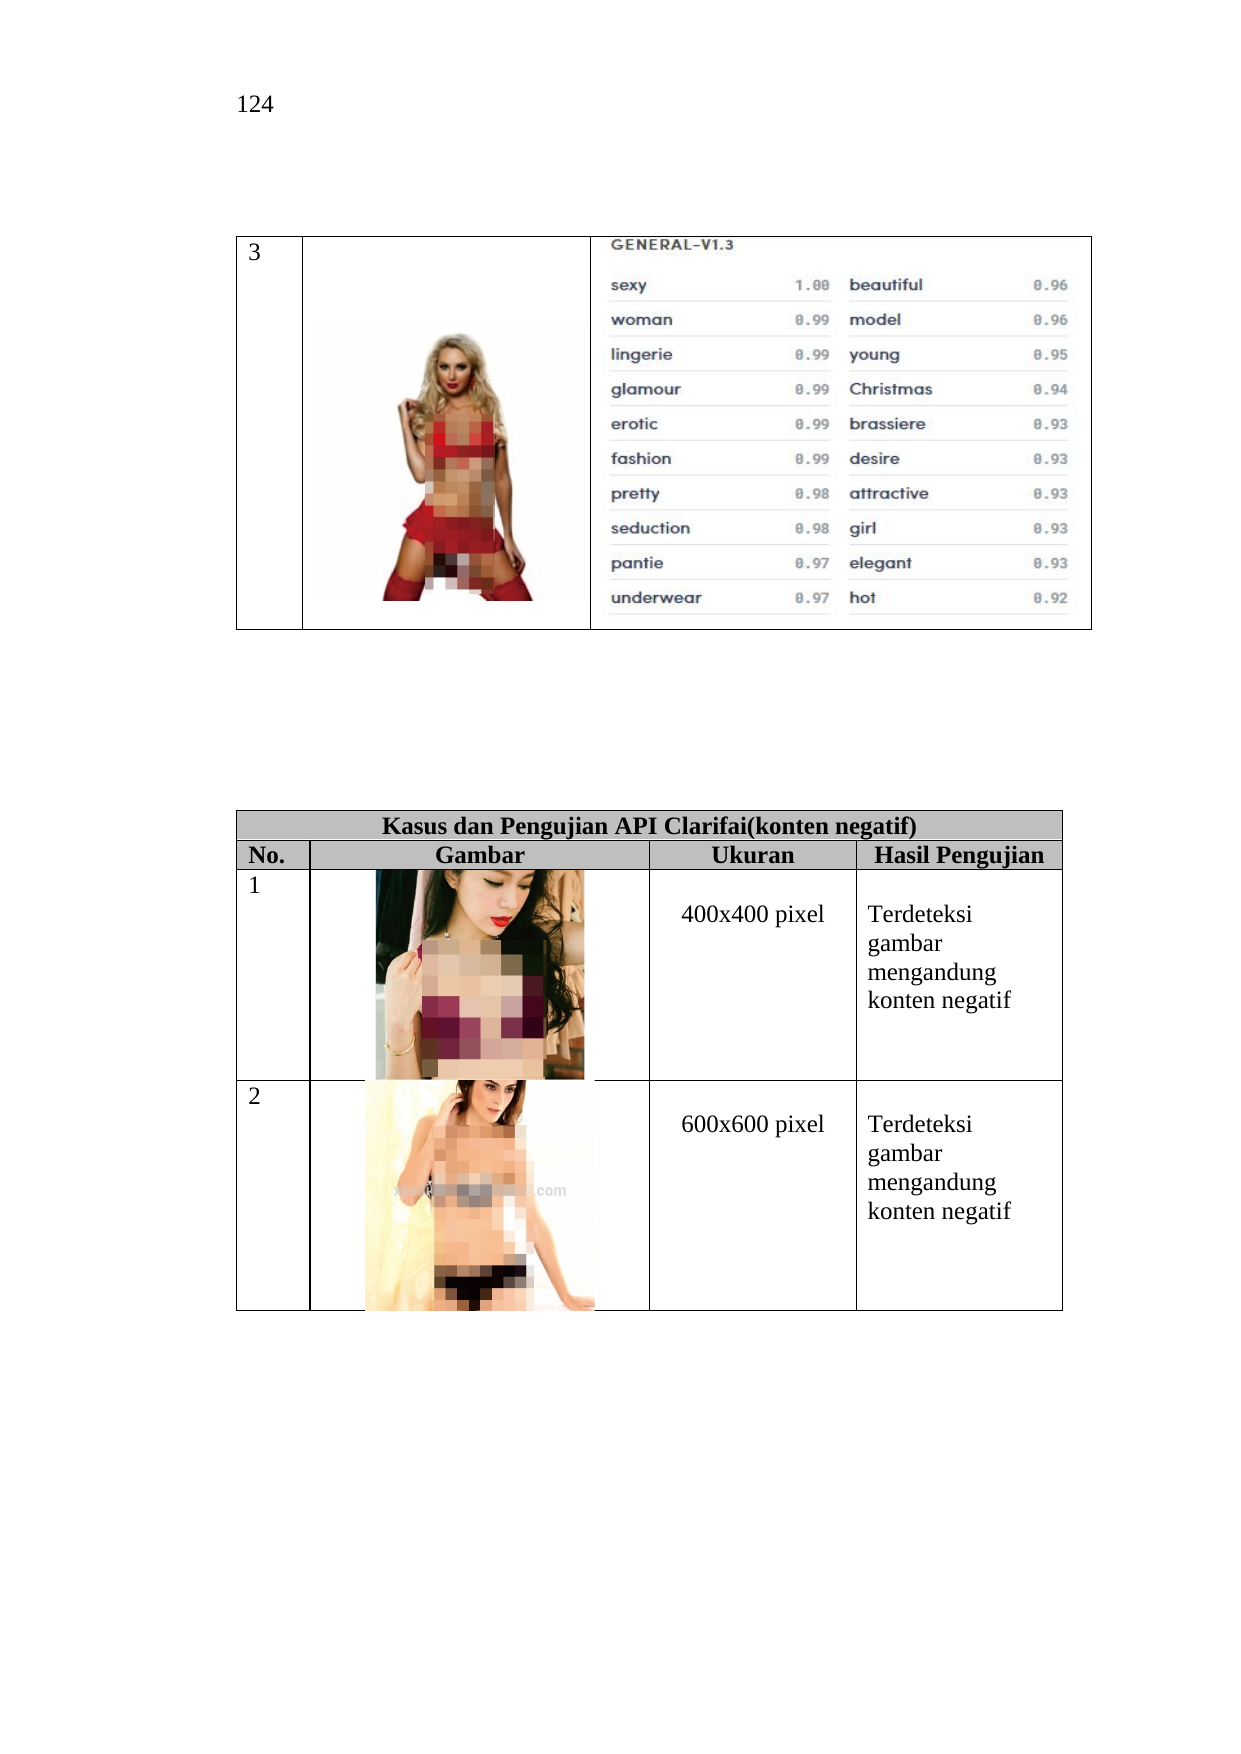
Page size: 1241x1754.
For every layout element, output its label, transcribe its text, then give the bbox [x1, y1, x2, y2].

table_cell [591, 237, 1091, 629]
table_cell No. [237, 841, 309, 869]
table_cell Gambar [311, 841, 649, 869]
table_cell 3 [237, 237, 302, 629]
table_cell 400x400 pixel [650, 870, 856, 1080]
table_cell 1 [237, 870, 309, 1080]
table_cell 600x600 pixel [650, 1081, 856, 1310]
table_cell [311, 1081, 365, 1310]
table_cell [585, 870, 649, 1080]
table_header Kasus dan Pengujian API Clarifai(konten negatif) [237, 811, 1062, 839]
table_cell [303, 237, 590, 629]
picture [365, 870, 595, 1311]
table_cell 2 [237, 1081, 309, 1310]
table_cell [857, 1081, 1062, 1310]
table_cell Hasil Pengujian [857, 841, 1062, 869]
table_cell [595, 1081, 649, 1310]
table_cell [311, 870, 375, 1080]
picture [313, 323, 590, 601]
table_cell Terdeteksi gambar mengandung konten negatif [857, 870, 1062, 1080]
table_cell Ukuran [650, 841, 856, 869]
picture [601, 237, 1080, 624]
